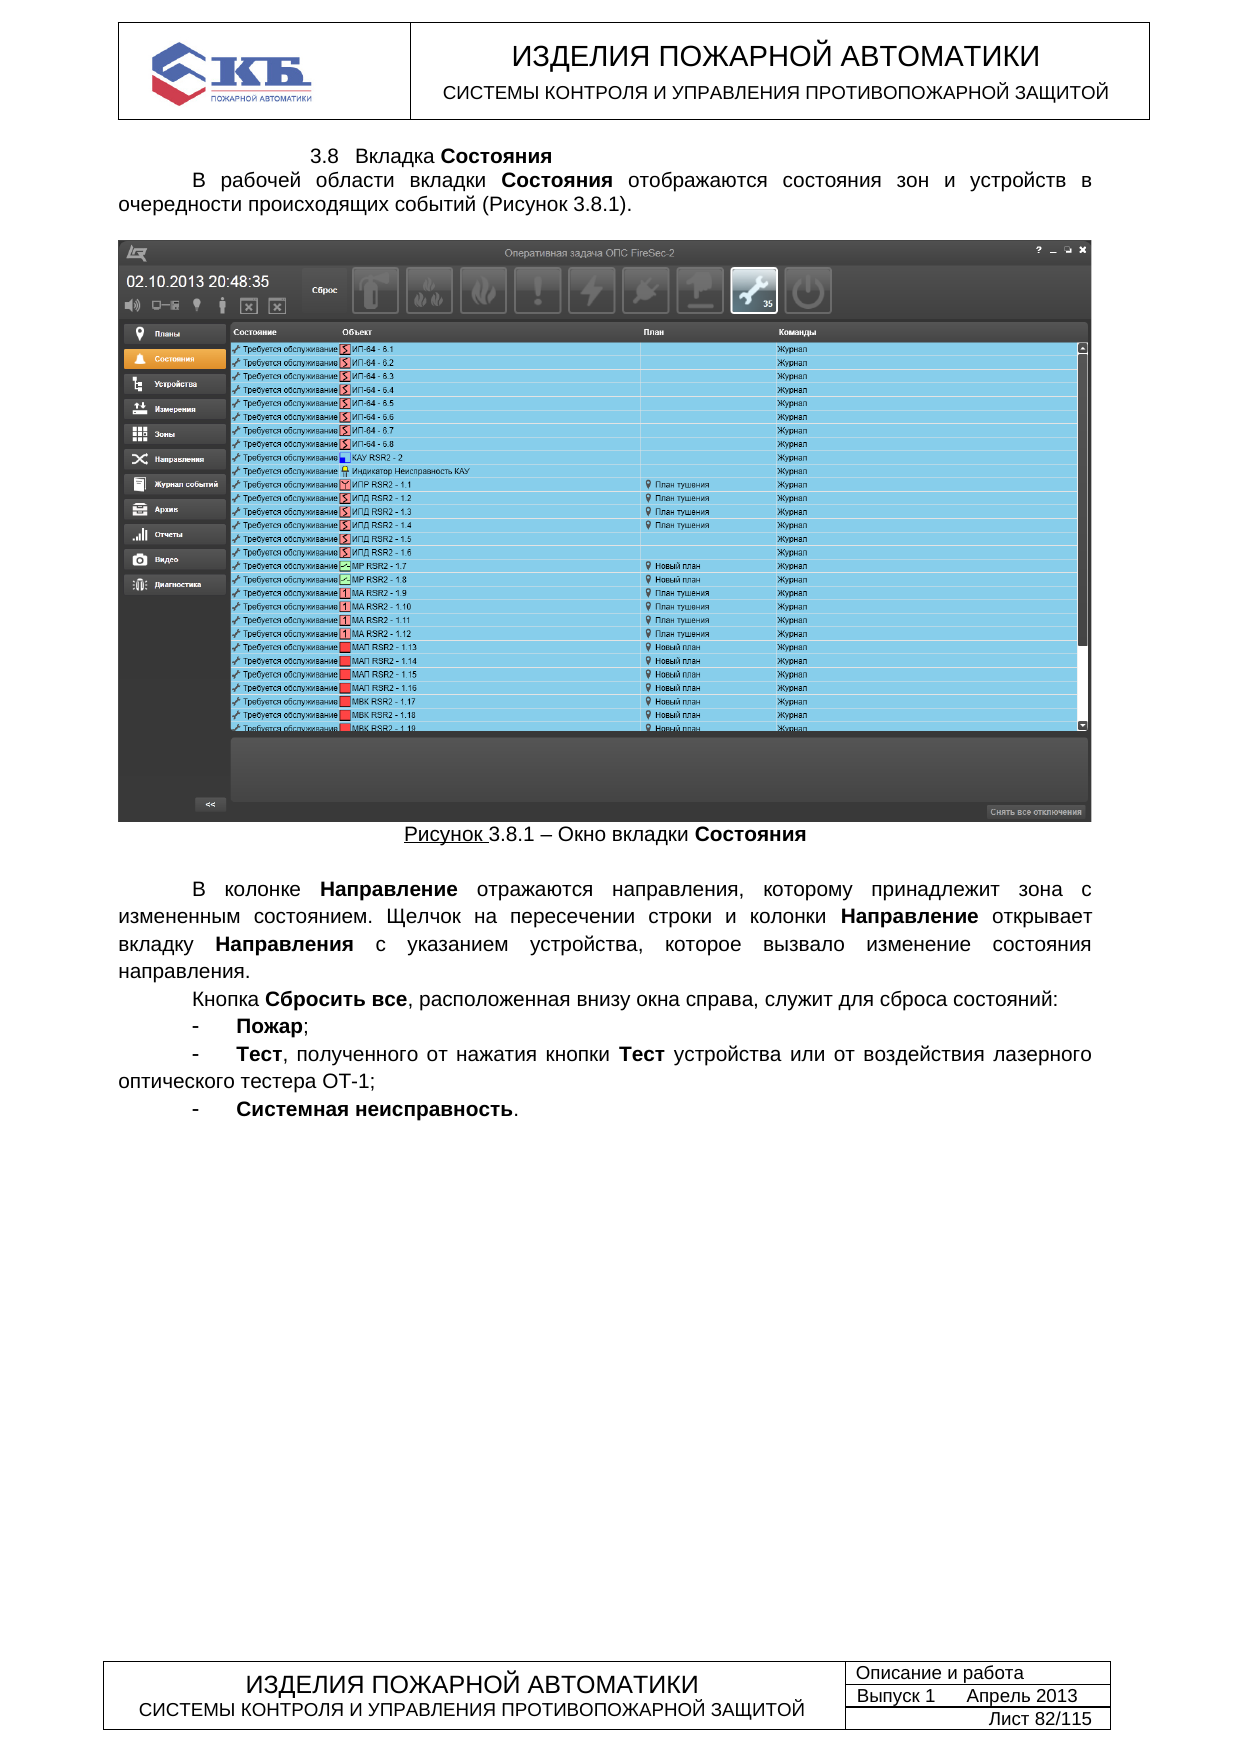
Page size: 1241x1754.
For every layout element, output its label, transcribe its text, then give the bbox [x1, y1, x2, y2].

list Рисунок 3.8.1 – Окно вкладки Состояния [118, 822, 1092, 845]
list Тест, полученного от нажатия кнопки Тест устройства или от воздействия лазерного оптического тестера ОТ-1; [118, 1041, 1092, 1093]
text В рабочей области вкладки Состояния отображаются состояния зон и устройств в очередности происходящих событий (Рисунок 3.8.1). [118, 168, 1092, 216]
picture [118, 240, 1092, 822]
list Системная неисправность. [118, 1097, 1092, 1121]
picture [148, 34, 325, 115]
list В колонке Направление отражаются направления, которому принадлежит зона с измененным состоянием. Щелчок на пересечении строки и колонки Направление открывает вкладку Направления с указанием устройства, которое вызвало изменение состояния направления. [118, 876, 1092, 983]
list Вкладка Состояния [310, 144, 1092, 168]
list Кнопка Сбросить все, расположенная внизу окна справа, служит для сброса состояний: [118, 986, 1092, 1010]
list Пожар; [118, 1014, 1092, 1038]
